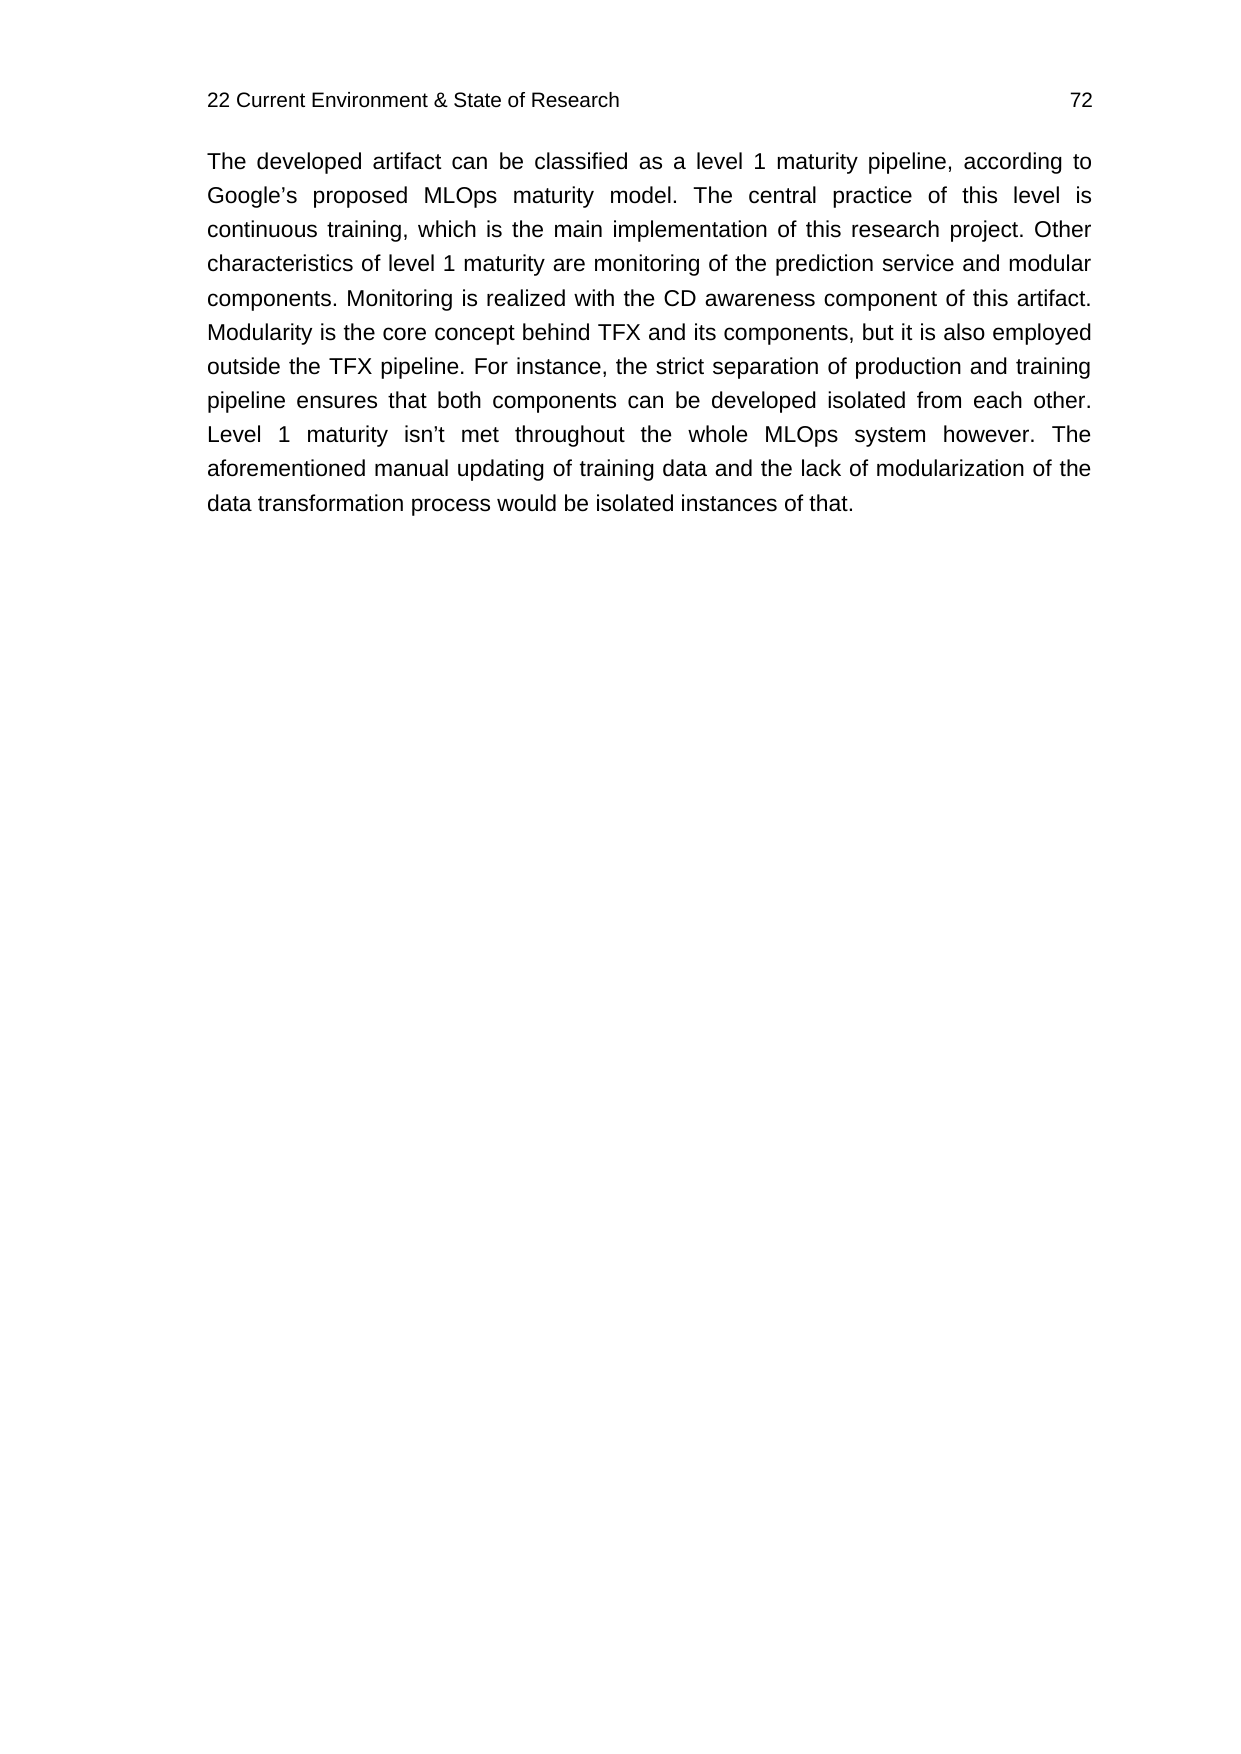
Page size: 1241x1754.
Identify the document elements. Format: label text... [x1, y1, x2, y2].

text The developed artifact can be classified as a level 1 maturity pipeline, according to Google’s proposed MLOps maturity model. The central practice of this level is continuous training, which is the main implementation of this research project. Other characteristics of level 1 maturity are monitoring of the prediction service and modular components. Monitoring is realized with the CD awareness component of this artifact. Modularity is the core concept behind TFX and its components, but it is also employed outside the TFX pipeline. For instance, the strict separation of production and training pipeline ensures that both components can be developed isolated from each other. Level 1 maturity isn’t met throughout the whole MLOps system however. The aforementioned manual updating of training data and the lack of modularization of the data transformation process would be isolated instances of that. [207, 148, 1092, 516]
